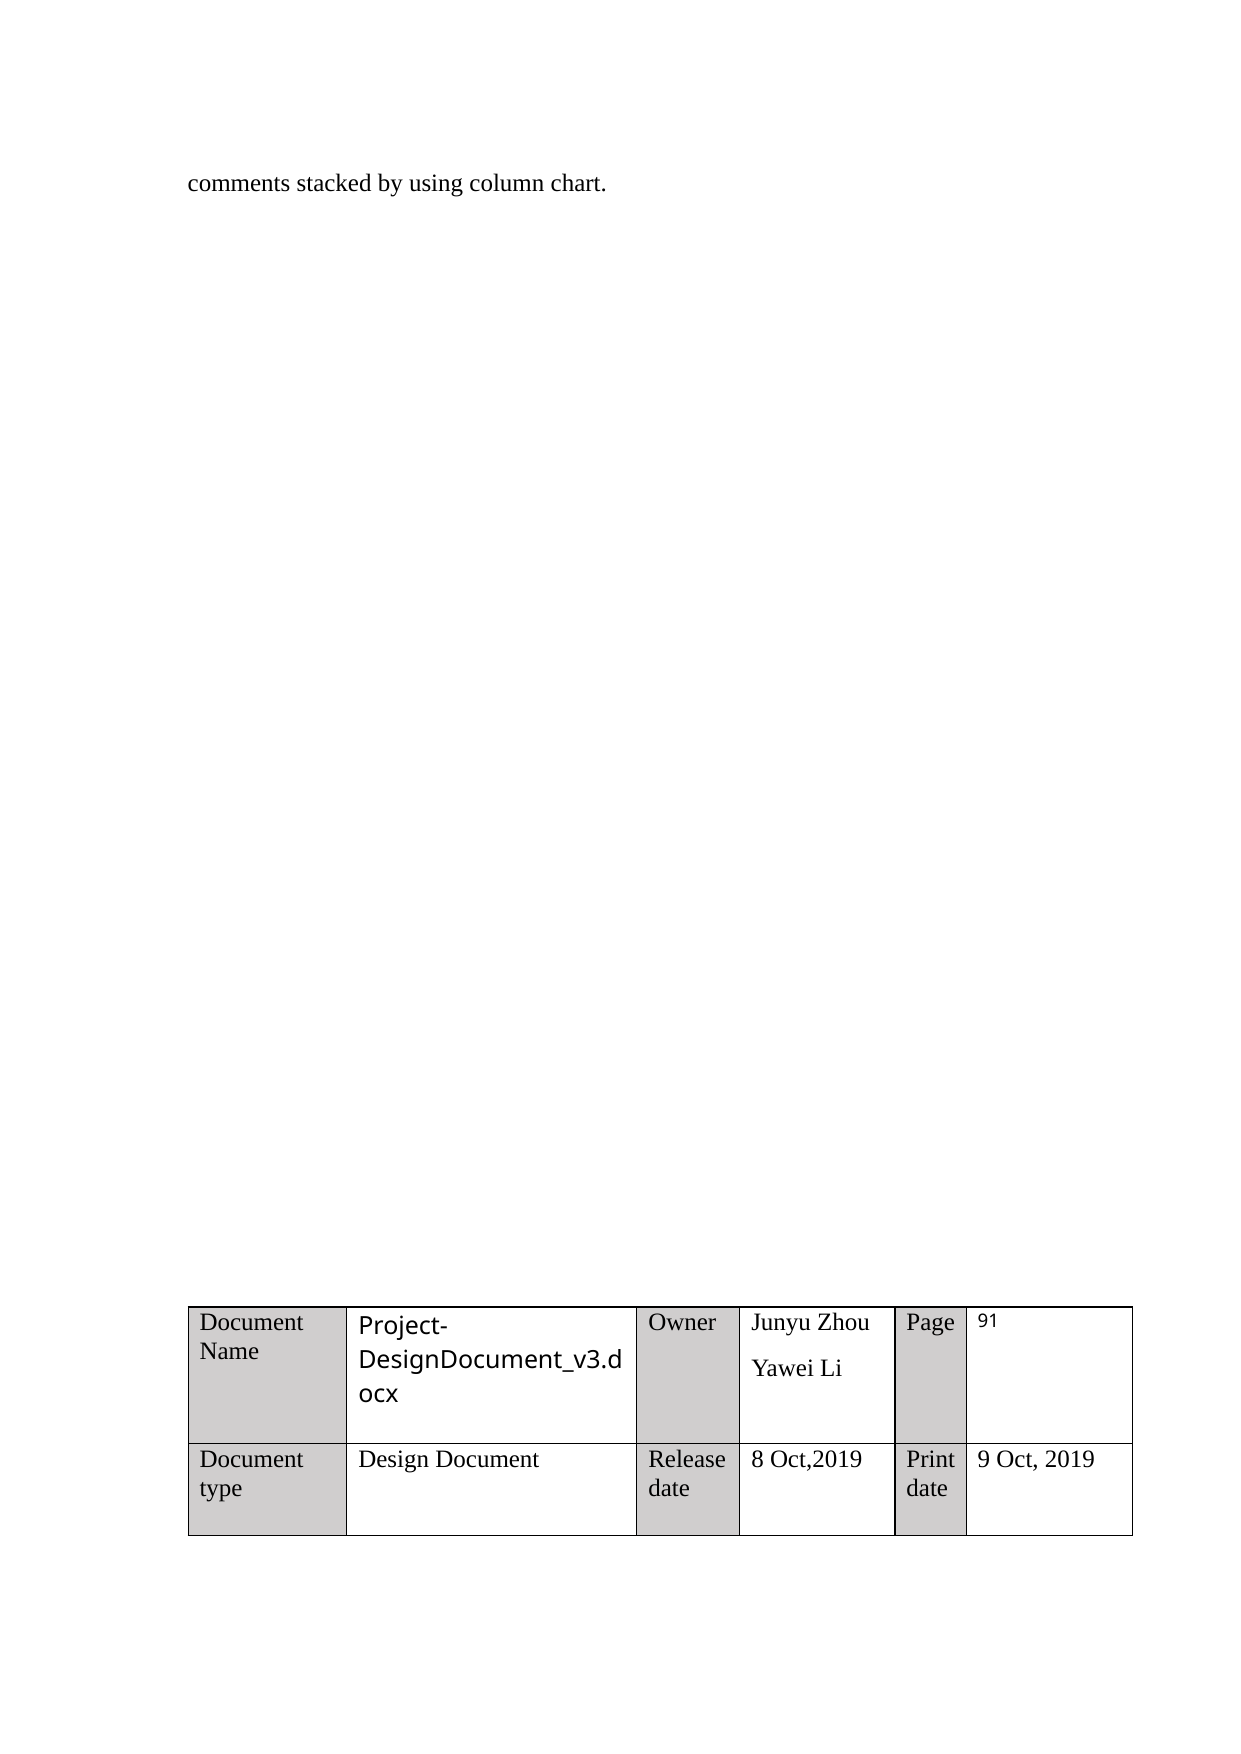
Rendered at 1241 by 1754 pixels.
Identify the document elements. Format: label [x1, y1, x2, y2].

text [187, 166, 1053, 200]
